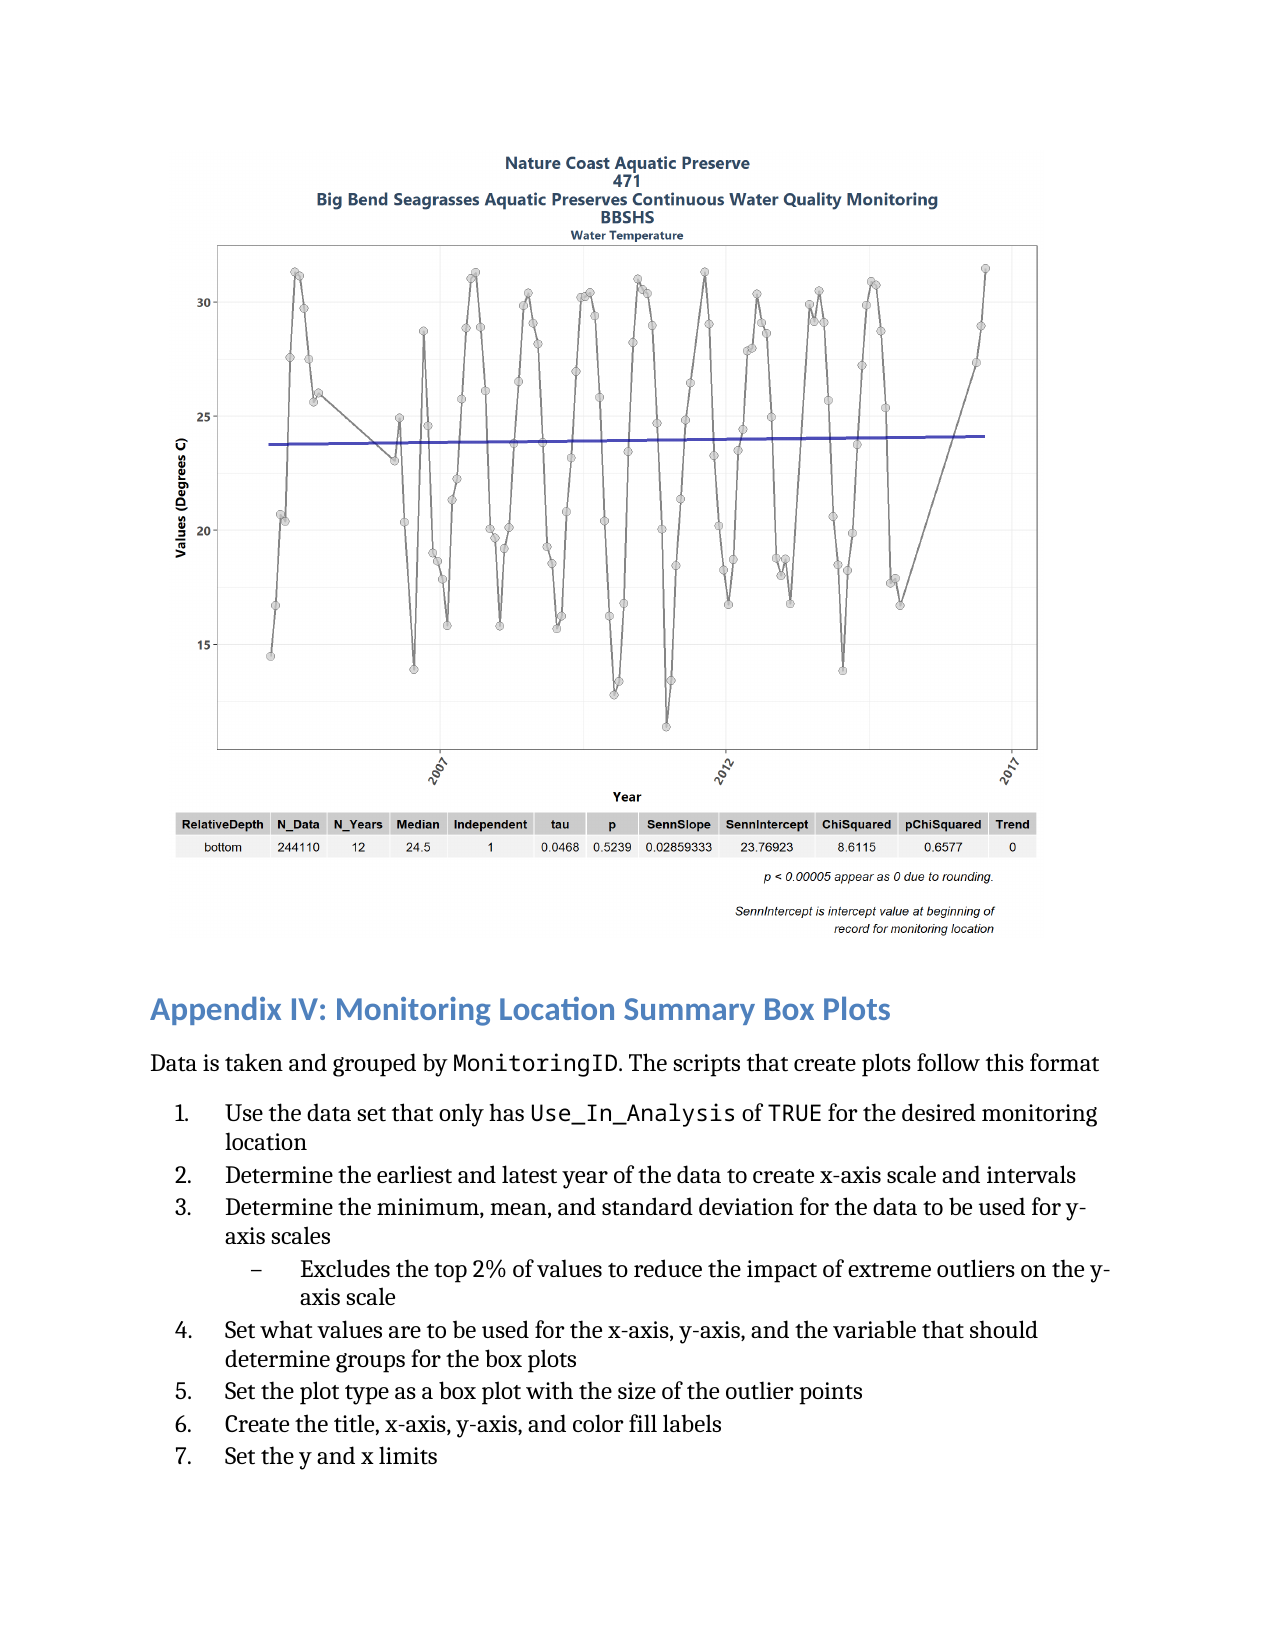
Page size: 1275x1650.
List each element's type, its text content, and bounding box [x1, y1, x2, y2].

subtitle Appendix IV: Monitoring Location Summary Box Plots [150, 987, 1125, 1028]
list Excludes the top 2% of values to reduce the impact of extreme outliers on the y-axis scale [250, 1254, 1125, 1312]
list Set the plot type as a box plot with the size of the outlier points [175, 1377, 1125, 1406]
list Determine the earliest and latest year of the data to create x-axis scale and intervals [175, 1161, 1125, 1189]
list Set what values are to be used for the x-axis, y-axis, and the variable that should determine groups for the box plots [175, 1316, 1125, 1373]
list Set the y and x limits [175, 1442, 1125, 1471]
picture [168, 150, 1044, 938]
list Determine the minimum, mean, and standard deviation for the data to be used for y-axis scales [175, 1193, 1125, 1251]
list Create the title, x-axis, y-axis, and color fill labels [175, 1409, 1125, 1438]
list Use the data set that only has Use_In_Analysis of TRUE for the desired monitoring location [175, 1097, 1125, 1157]
text Data is taken and grouped by MonitoringID. The scripts that create plots follow this format [150, 1047, 1125, 1078]
